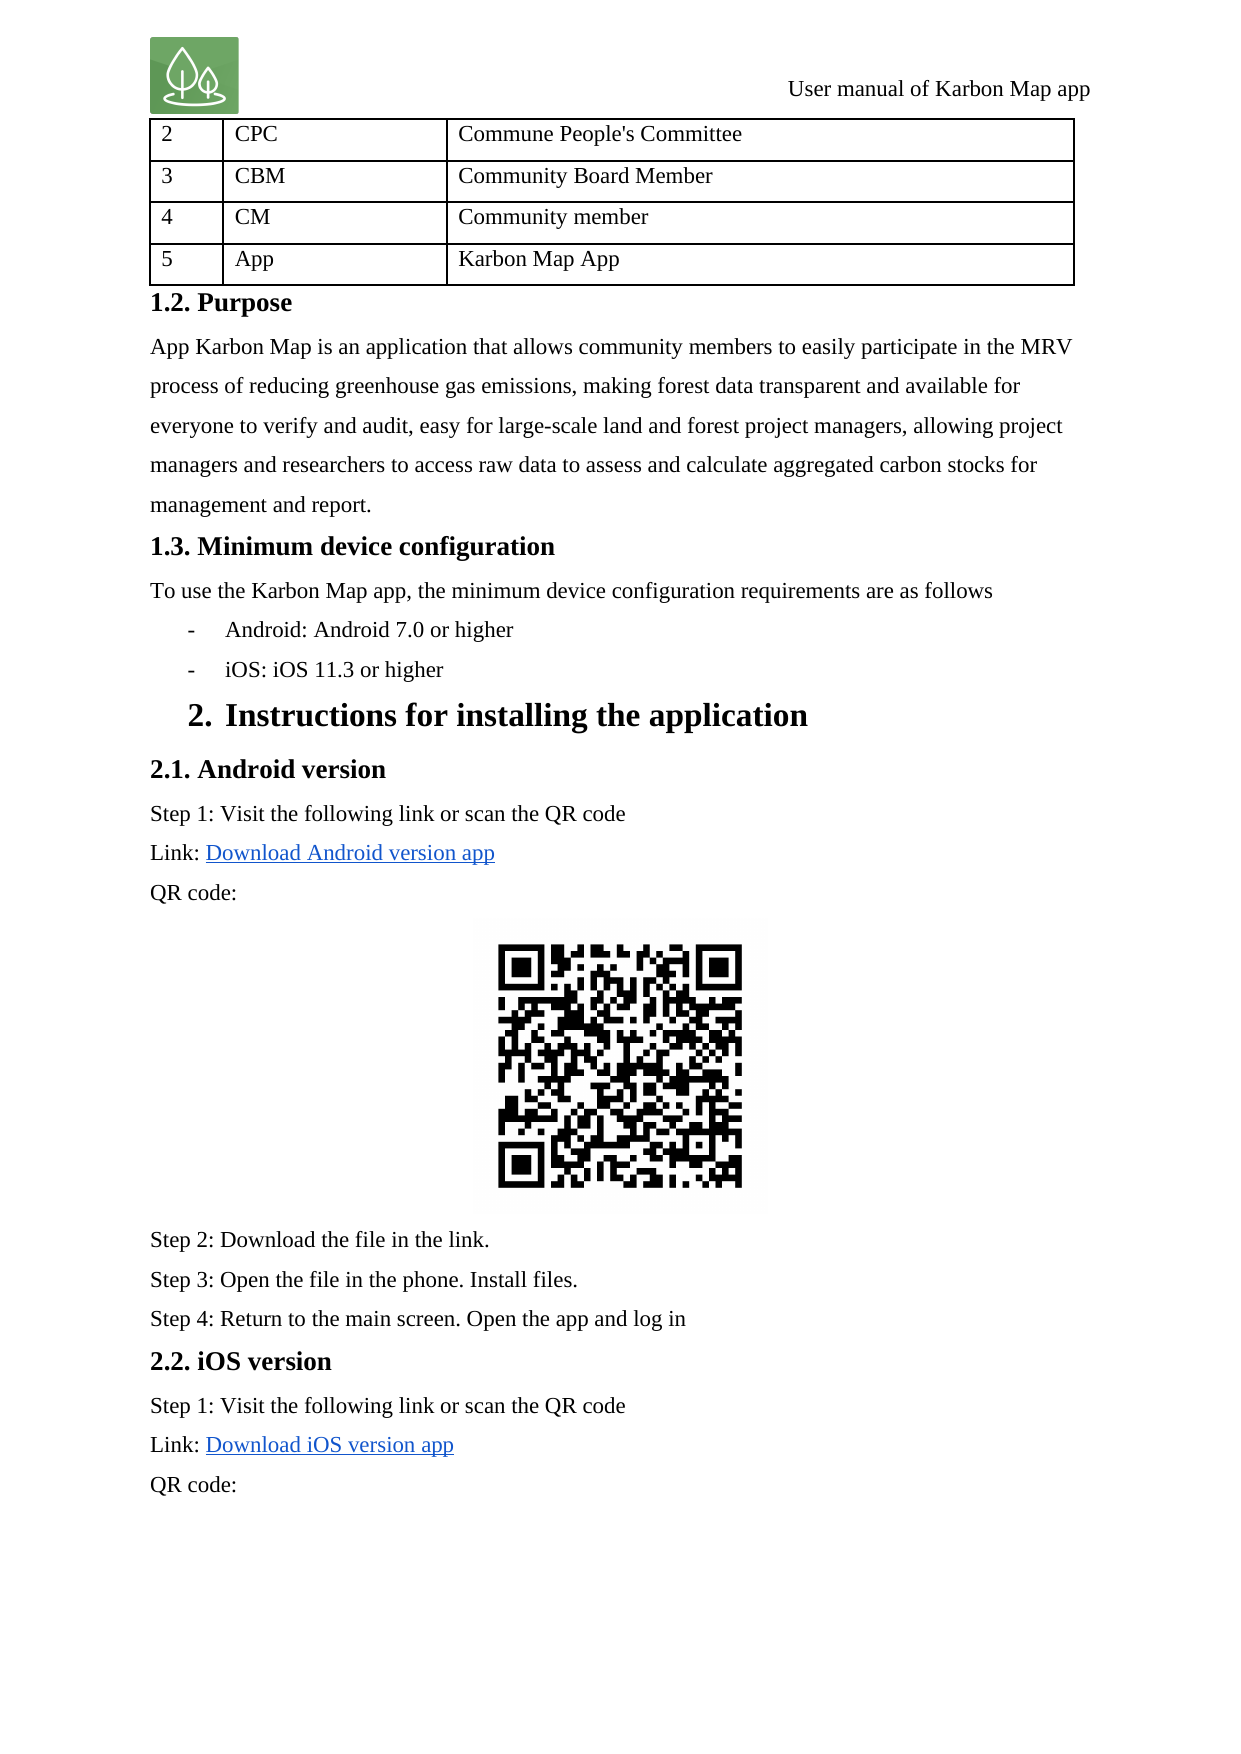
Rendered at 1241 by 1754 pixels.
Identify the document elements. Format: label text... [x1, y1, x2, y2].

text QR code: [150, 1471, 1090, 1497]
table_cell CBM [224, 162, 446, 201]
subtitle 2.2. iOS version [150, 1345, 1090, 1376]
table_cell 4 [151, 203, 222, 243]
text Step 3: Open the file in the phone. Install files. [150, 1266, 1090, 1292]
picture [472, 918, 768, 1214]
table_cell Community member [448, 203, 1073, 243]
list iOS: iOS 11.3 or higher [187, 656, 1090, 682]
table_cell CPC [224, 120, 446, 159]
text Link: Download iOS version app [150, 1431, 1090, 1457]
picture [150, 37, 239, 114]
text Step 4: Return to the main screen. Open the app and log in [150, 1306, 1090, 1332]
table_cell 2 [151, 120, 222, 159]
subtitle Instructions for installing the application [187, 696, 1090, 734]
subtitle 1.3. Minimum device configuration [150, 530, 1090, 562]
list Android: Android 7.0 or higher [187, 617, 1090, 643]
text Link: Download Android version app [150, 839, 1090, 866]
table_cell Commune People's Committee [448, 120, 1073, 159]
text Step 2: Download the file in the link. [150, 1227, 1090, 1253]
table_cell 5 [151, 245, 222, 284]
table_cell Karbon Map App [448, 245, 1073, 284]
text QR code: [150, 879, 1090, 905]
subtitle 1.2. Purpose [150, 286, 1090, 317]
subtitle 2.1. Android version [150, 753, 1090, 784]
text Step 1: Visit the following link or scan the QR code [150, 800, 1090, 826]
table_cell CM [224, 203, 446, 243]
text Step 1: Visit the following link or scan the QR code [150, 1392, 1090, 1418]
text App Karbon Map is an application that allows community members to easily participate in the MRV process of reducing greenhouse gas emissions, making forest data transparent and available for everyone to verify and audit, easy for large-scale land and forest project managers, allowing project managers and researchers to access raw data to assess and calculate aggregated carbon stocks for management and report. [150, 333, 1090, 517]
table_cell App [224, 245, 446, 284]
table_cell Community Board Member [448, 162, 1073, 201]
table_cell 3 [151, 162, 222, 201]
text To use the Karbon Map app, the minimum device configuration requirements are as follows [150, 577, 1090, 603]
